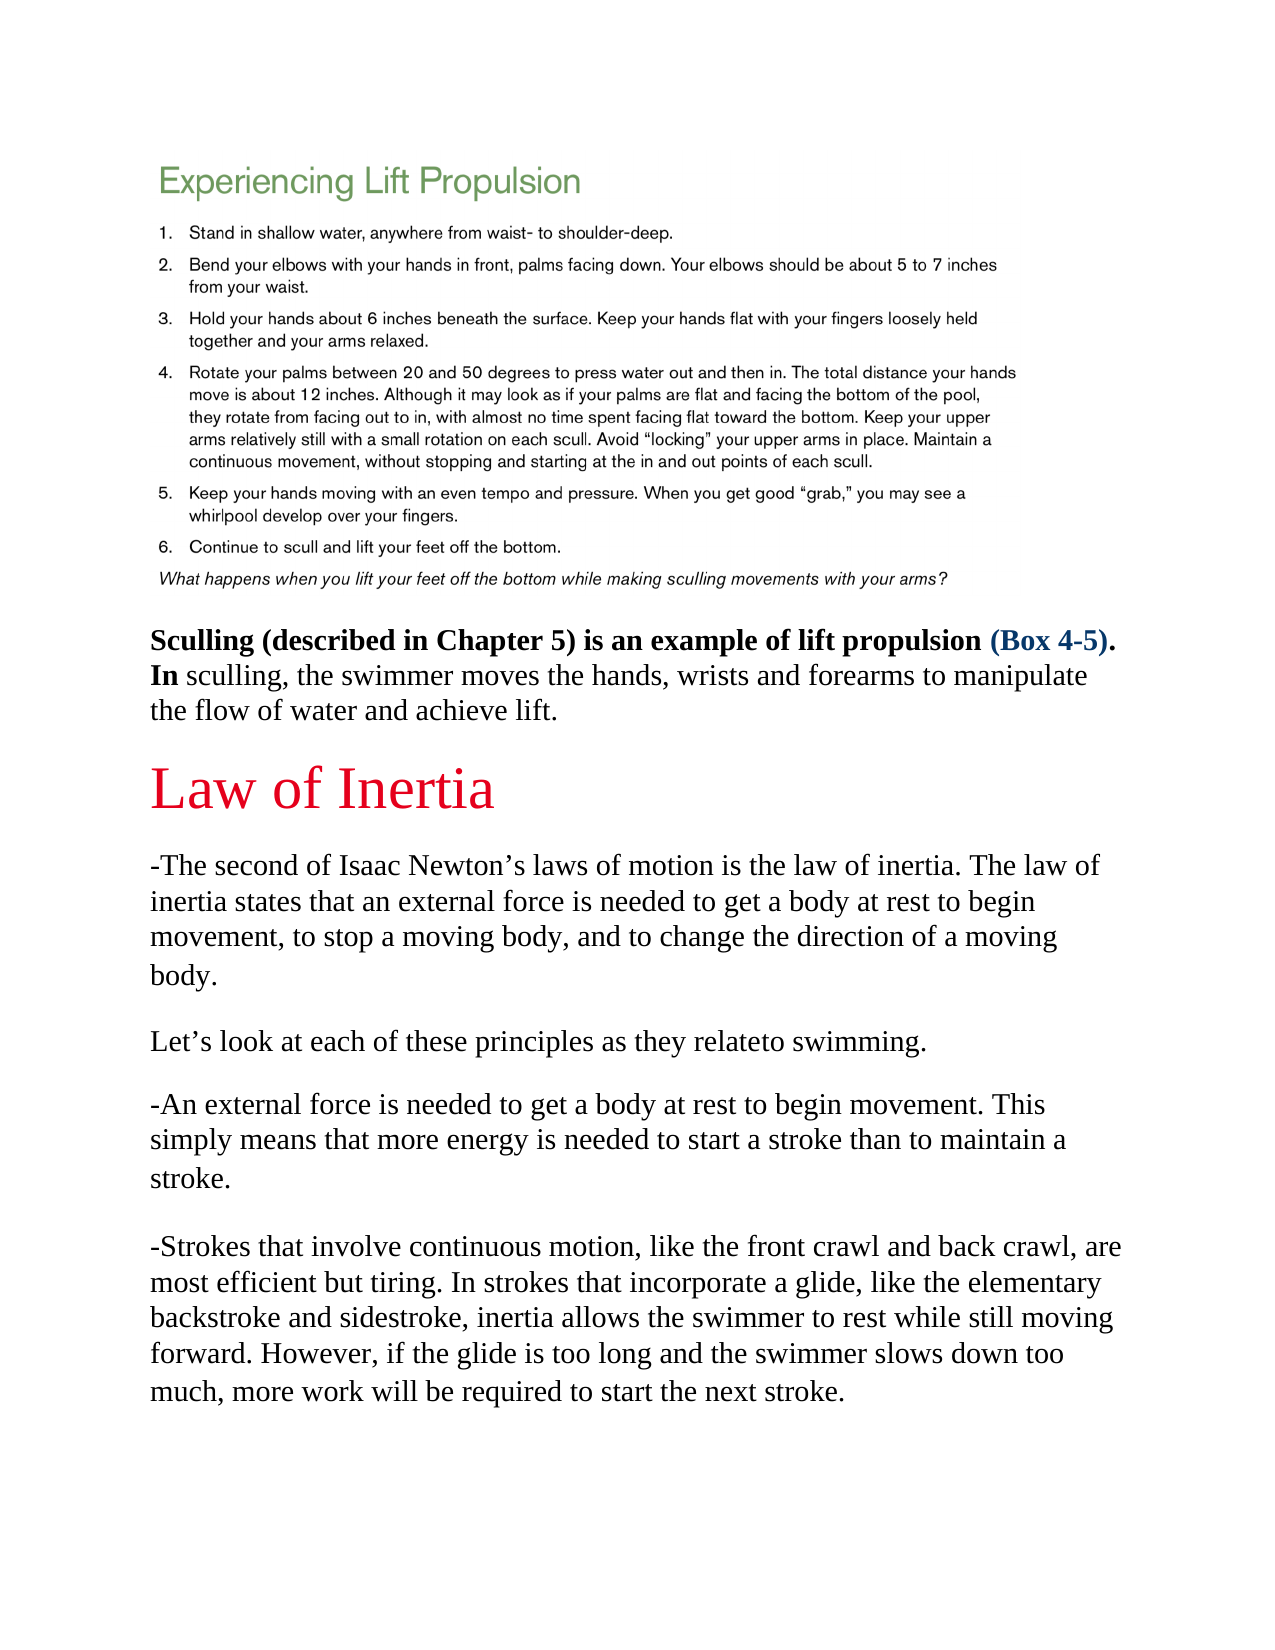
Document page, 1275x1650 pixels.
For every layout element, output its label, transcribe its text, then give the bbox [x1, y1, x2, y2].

text Law of Inertia [150, 752, 1125, 822]
picture [150, 150, 1021, 596]
text -An external force is needed to get a body at rest to begin movement. This simply means that more energy is needed to start a stroke than to maintain a stroke. [150, 1085, 1125, 1197]
text Let’s look at each of these principles as they relate to swimming. [150, 1019, 1125, 1060]
text -The second of Isaac Newton’s laws of motion is the law of inertia. The law of inertia states that an external force is needed to get a body at rest to begin movement, to stop a moving body, and to change the direction of a moving body. [150, 847, 1125, 994]
text Sculling (described in Chapter 5) is an example of lift propulsion (Box 4-5). In sculling, the swimmer moves the hands, wrists and forearms to manipulate the flow of water and achieve lift. [150, 621, 1125, 727]
text -Strokes that involve continuous motion, like the front crawl and back crawl, are most efficient but tiring. In strokes that incorporate a glide, like the elementary backstroke and sidestroke, inertia allows the swimmer to rest while still moving forward. However, if the glide is too long and the swimmer slows down too much, more work will be required to start the next stroke. [150, 1228, 1125, 1411]
